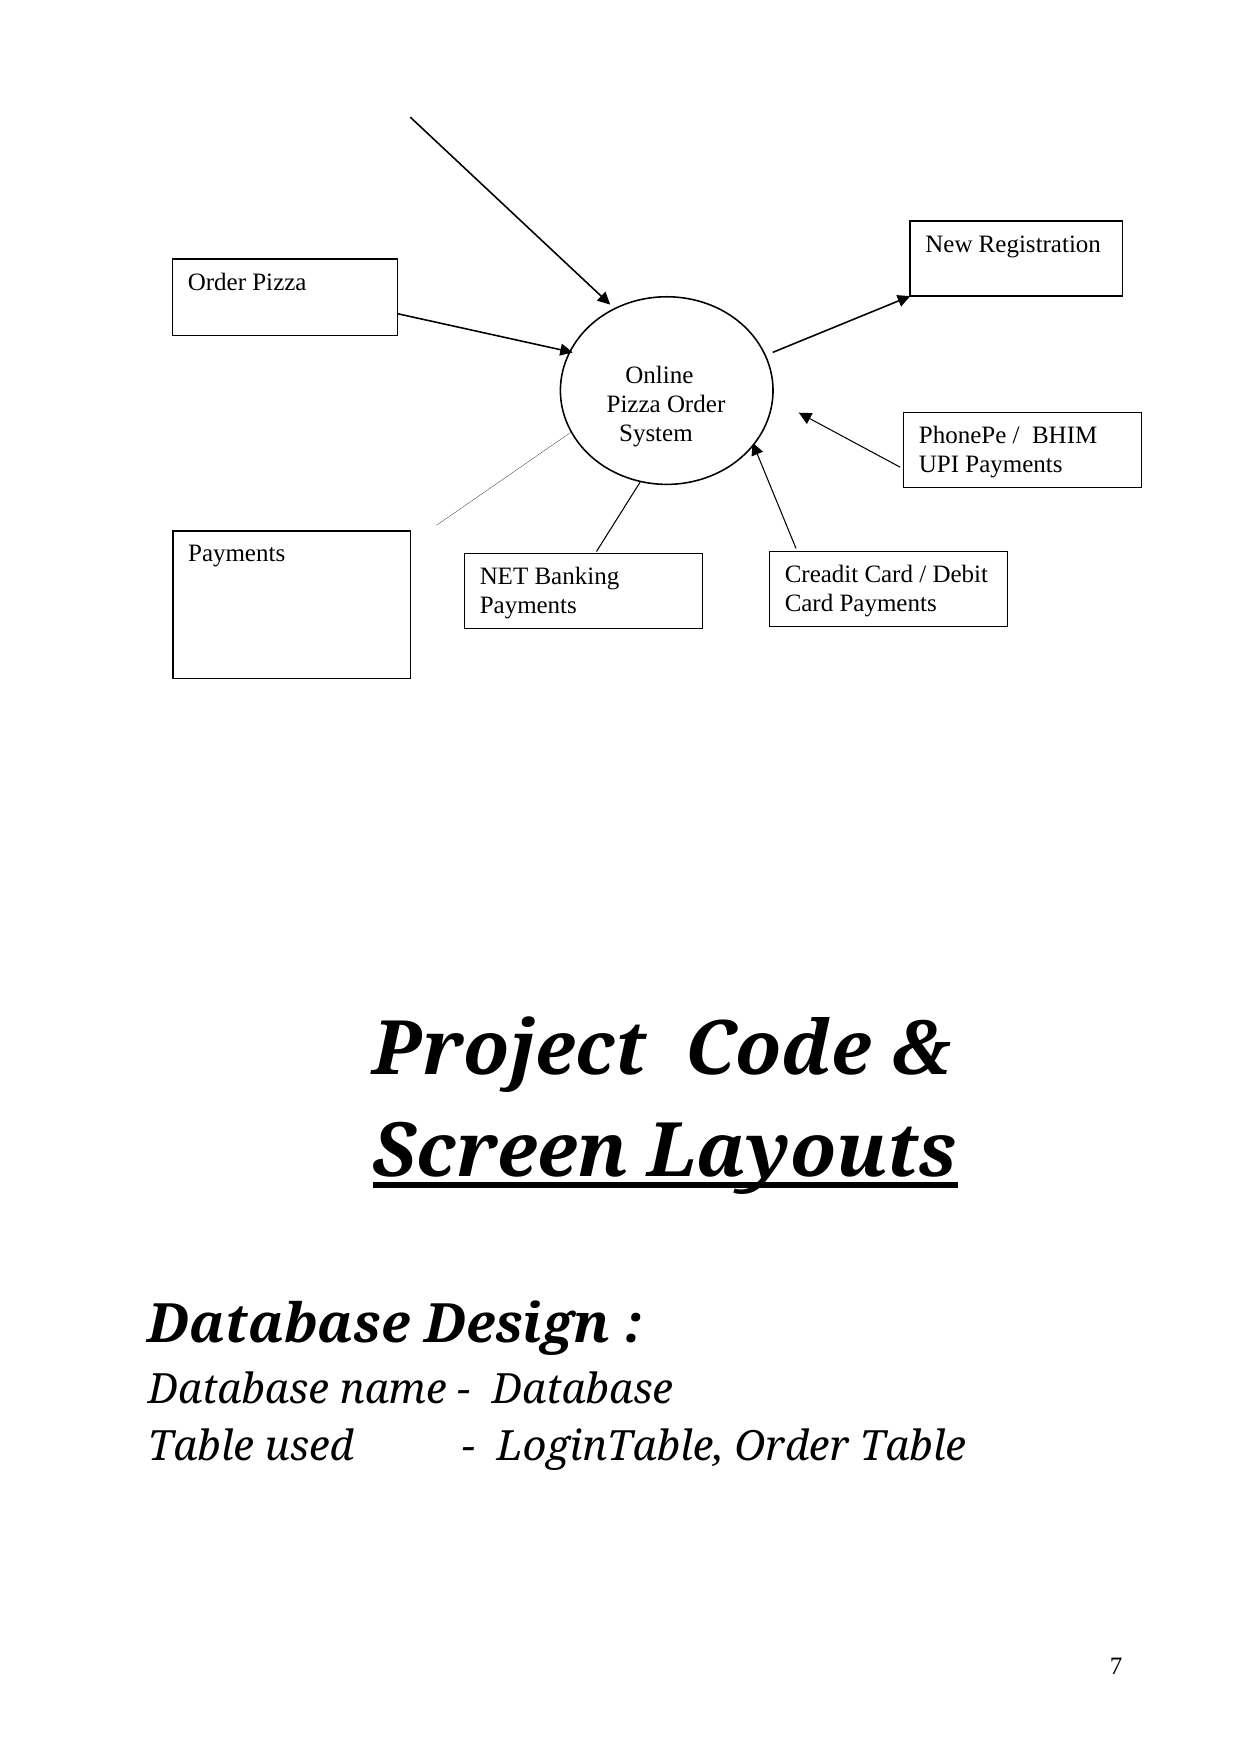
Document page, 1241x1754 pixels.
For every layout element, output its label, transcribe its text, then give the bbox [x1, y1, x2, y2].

text Database Design : [148, 1285, 1122, 1358]
text Table used - LoginTable, Order Table [148, 1415, 1122, 1472]
text Project Code & [373, 994, 1122, 1096]
text Screen Layouts [148, 1096, 1122, 1198]
text Database name - Database [148, 1358, 1122, 1415]
